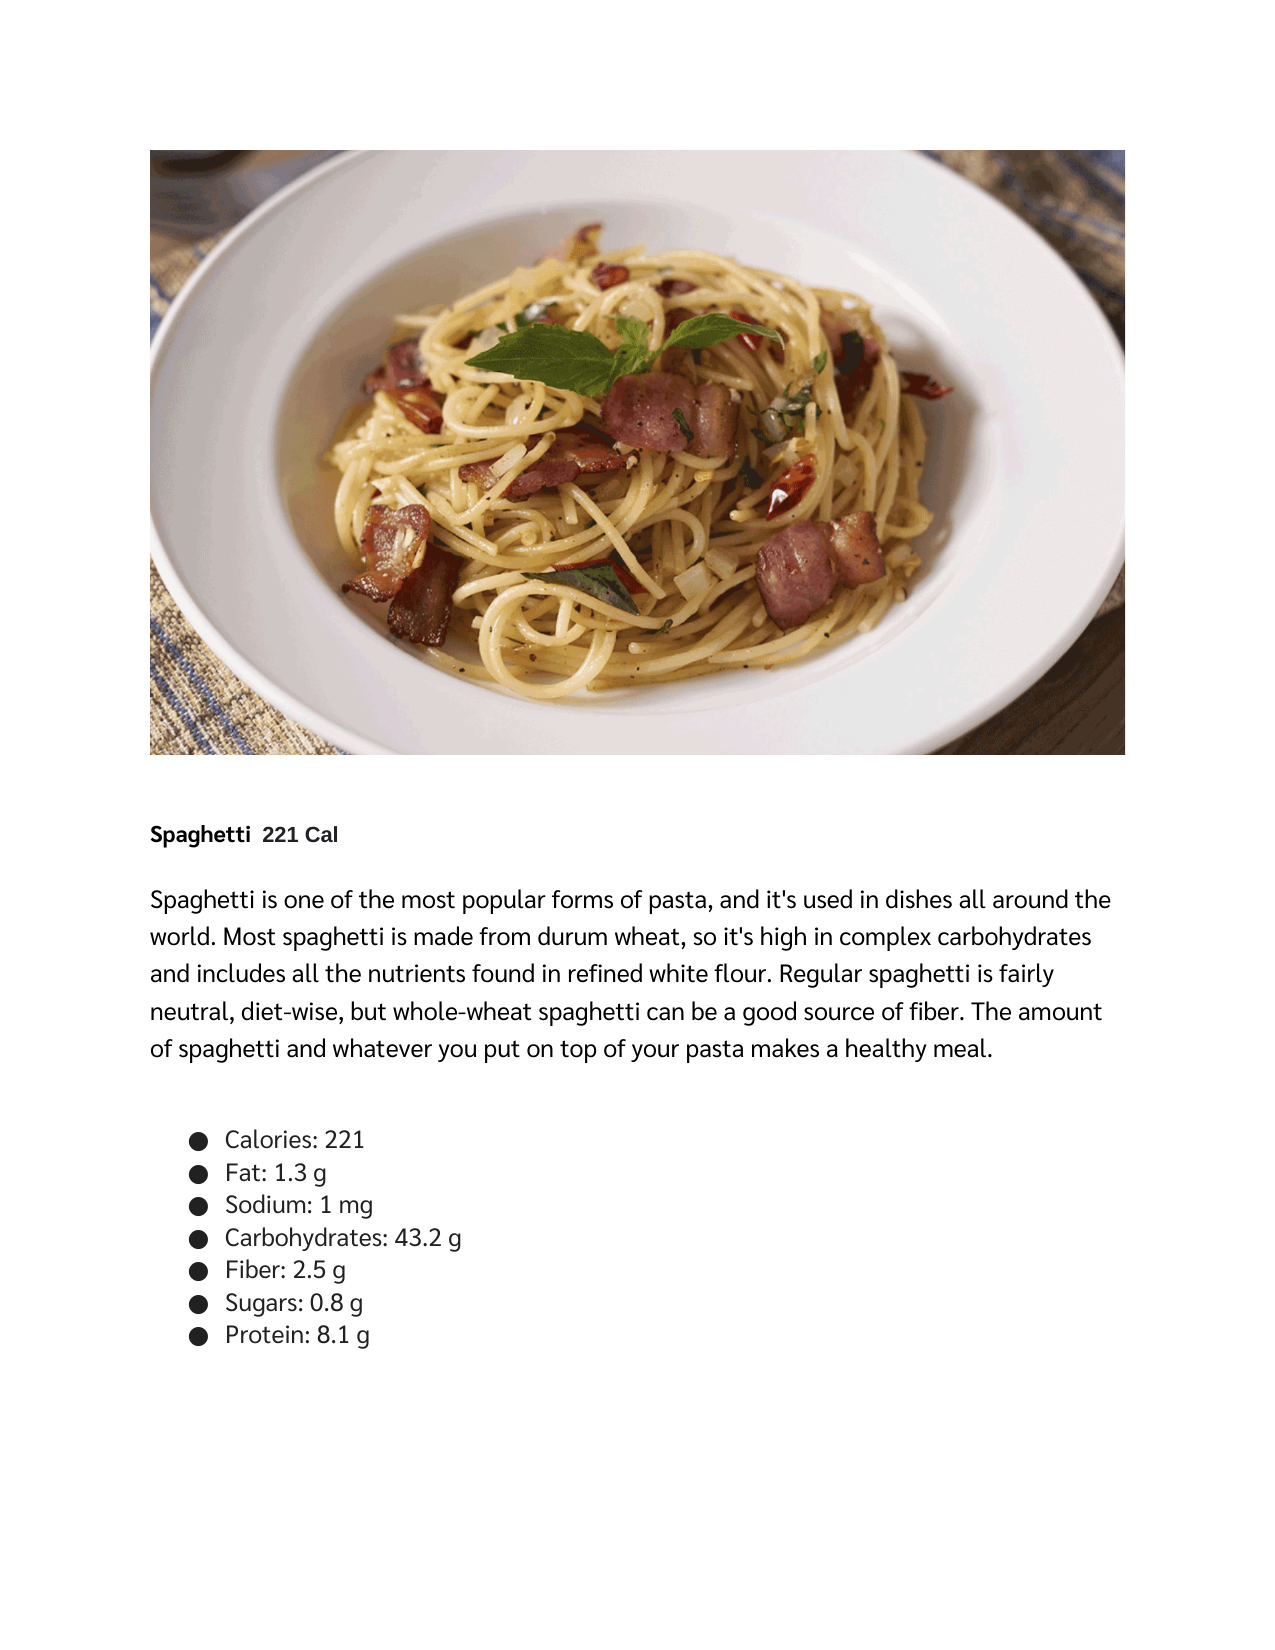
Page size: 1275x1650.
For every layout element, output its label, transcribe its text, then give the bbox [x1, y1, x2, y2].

text Spaghetti 221 Cal [150, 818, 1125, 848]
text Spaghetti is one of the most popular forms of pasta, and it's used in dishes all around the world. Most spaghetti is made from durum wheat, so it's high in complex carbohydrates and includes all the nutrients found in refined white flour. Regular spaghetti is fairly neutral, diet-wise, but whole-wheat spaghetti can be a good source of fiber. The amount of spaghetti and whatever you put on top of your pasta makes a healthy meal. [150, 882, 1125, 1063]
list Carbohydrates: 43.2 g [187, 1219, 1125, 1252]
picture [150, 150, 1125, 755]
list Calories: 221 [187, 1122, 1125, 1154]
list Fiber: 2.5 g [187, 1252, 1125, 1284]
list Fat: 1.3 g [187, 1154, 1125, 1187]
list Sodium: 1 mg [187, 1187, 1125, 1219]
list Protein: 8.1 g [187, 1317, 1125, 1349]
list Sugars: 0.8 g [187, 1284, 1125, 1317]
